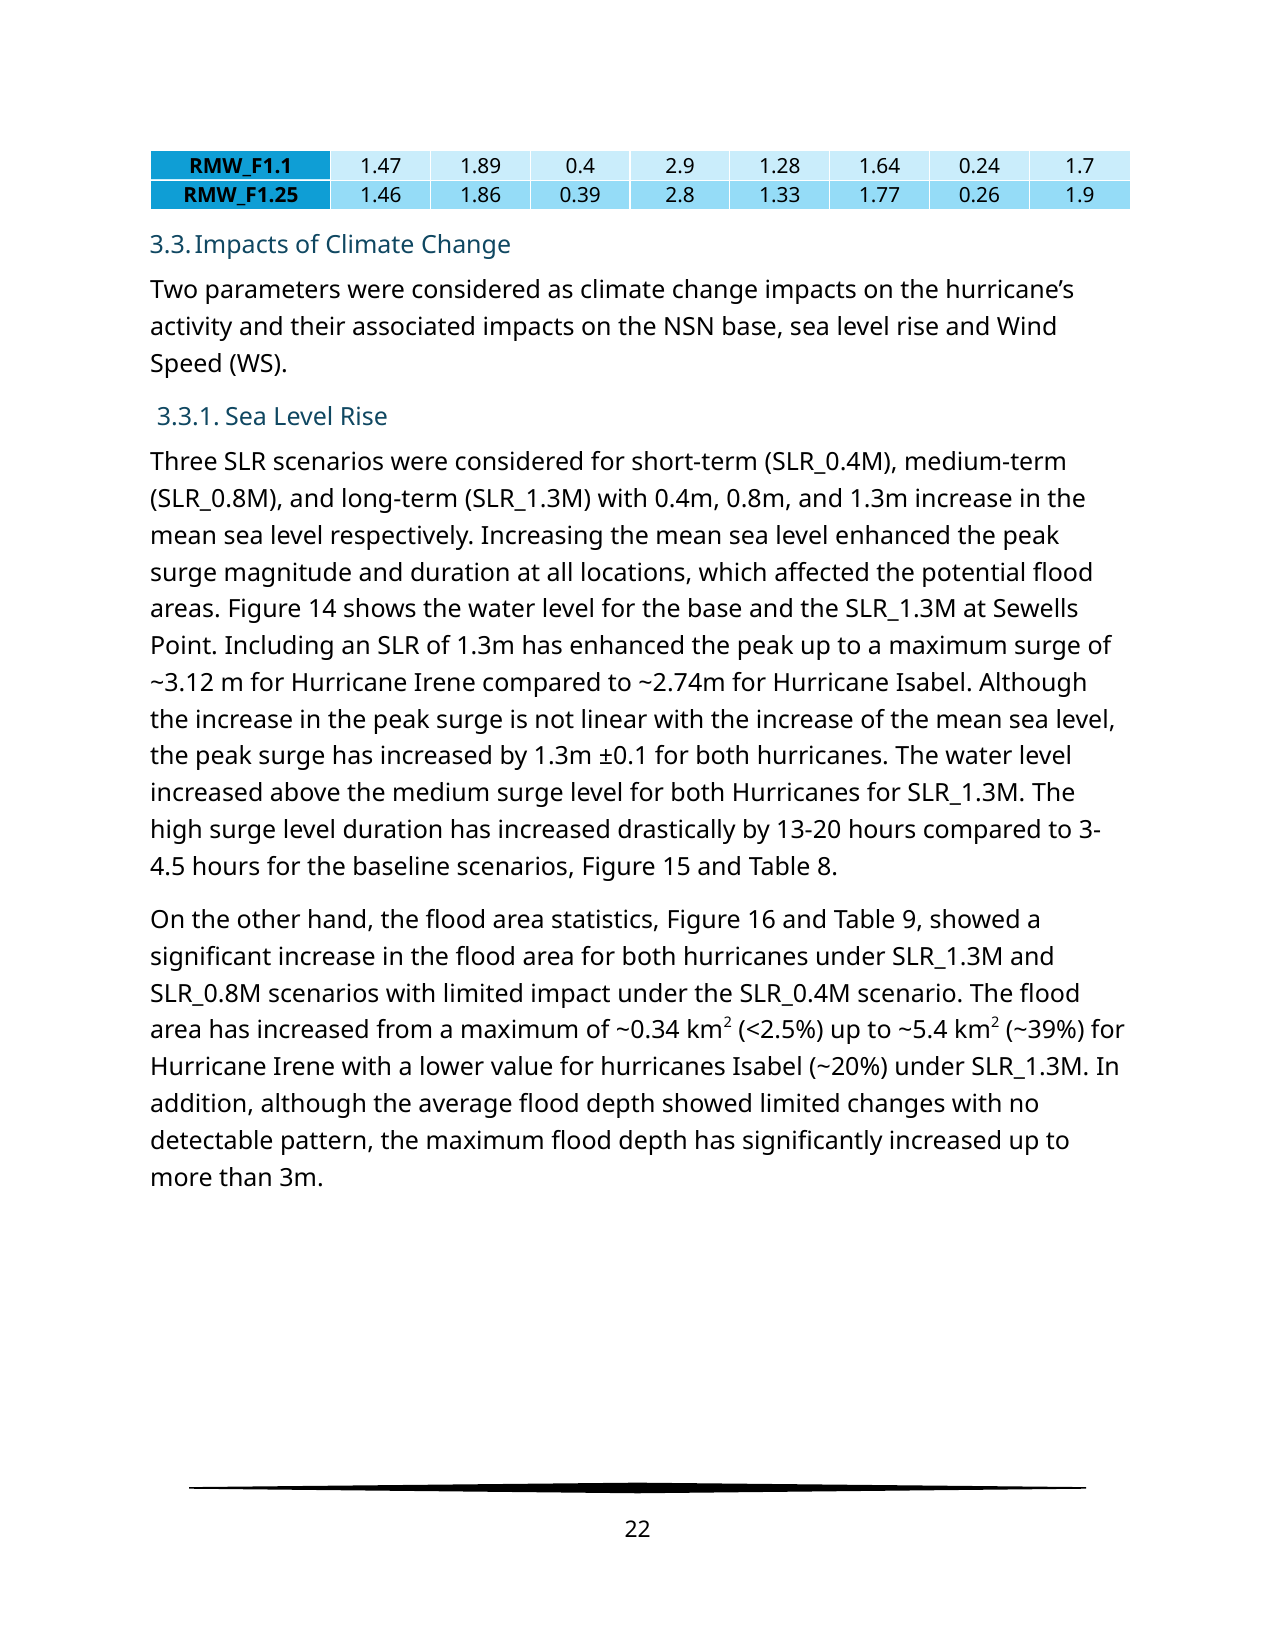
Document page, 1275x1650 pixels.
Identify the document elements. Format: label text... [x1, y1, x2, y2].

table_cell 0.4 [531, 151, 629, 179]
table_cell RMW_F1.1 [151, 151, 330, 179]
table_cell 2.9 [631, 151, 729, 179]
table_cell 1.64 [830, 151, 929, 179]
text On the other hand, the flood area statistics, Figure 16 and Table 10, showed a significant increase in the flood area for both hurricanes under SLR_1.3M and SLR_0.8M scenarios with limited impact under the SLR_0.4M scenario. The flood area has increased from a maximum of ~0.34 km2 (<2.5%) up to ~5.4 km2 (~39%) for Hurricane Irene with a lower value for hurricanes Isabel (~20%) under SLR_1.3M. In addition, although the average flood depth showed limited changes with no detectable pattern, the maximum flood depth has significantly increased up to more than 3m. [150, 902, 1125, 1193]
table_cell 1.86 [431, 181, 530, 209]
table_cell 0.26 [930, 181, 1029, 209]
table_cell 0.39 [531, 181, 629, 209]
table_cell 1.33 [730, 181, 829, 209]
subtitle Sea Level Rise [157, 399, 1125, 433]
subtitle Impacts of Climate Change [149, 227, 1125, 261]
text Two parameters were considered as climate change impacts on the hurricane’s activity and their associated impacts on the NSN base, sea level rise and Wind Speed (WS). [150, 272, 1125, 379]
table_cell RMW_F1.25 [151, 181, 330, 209]
table_cell 1.89 [431, 151, 530, 179]
table_cell 1.7 [1030, 151, 1130, 179]
text Three SLR scenarios were considered for short-term (SLR_0.4M), medium-term (SLR_0.8M), and long-term (SLR_1.3M) with 0.4m, 0.8m, and 1.3m increase in the mean sea level respectively. Increasing the mean sea level enhanced the peak surge magnitude and duration at all locations, which affected the potential flood areas. Figure 14 shows the water level for the base and the SLR_1.3M at Sewells Point. Including an SLR of 1.3m has enhanced the peak up to a maximum surge of ~3.12 m for Hurricane Irene compared to ~2.74m for Hurricane Isabel. Although the increase in the peak surge is not linear with the increase of the mean sea level, the peak surge has increased by 1.3m ±0.1 for both hurricanes. The water level increased above the medium surge level for both Hurricanes for SLR_1.3M. The high surge level duration has increased drastically by 13-20 hours compared to 3-4.5 hours for the baseline scenarios, Figure 15 and Table 9. [150, 444, 1125, 882]
table_cell 1.47 [331, 151, 430, 179]
table_cell 1.77 [830, 181, 929, 209]
table_cell 2.8 [631, 181, 729, 209]
table_cell 1.46 [331, 181, 430, 209]
table_cell 1.28 [730, 151, 829, 179]
table_cell 0.24 [930, 151, 1029, 179]
table_cell 1.9 [1030, 181, 1130, 209]
